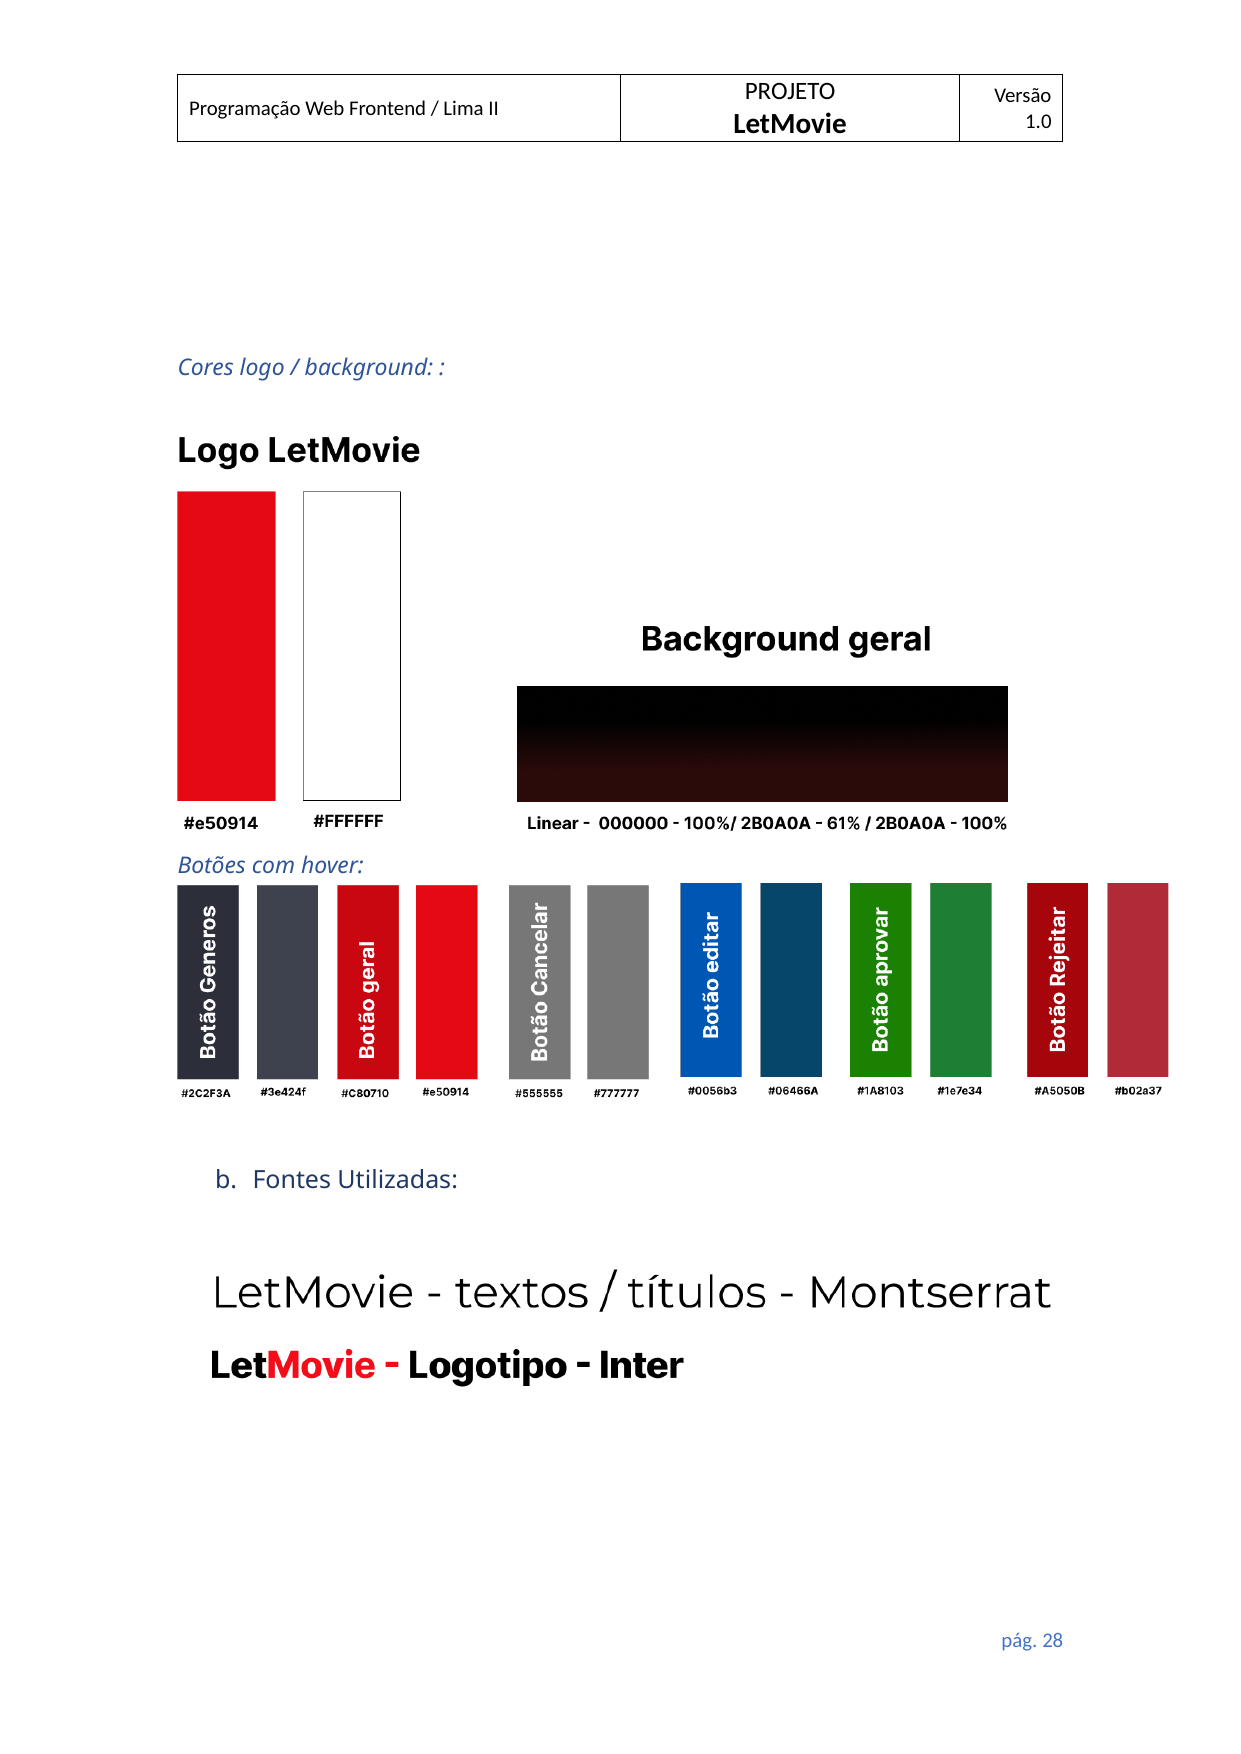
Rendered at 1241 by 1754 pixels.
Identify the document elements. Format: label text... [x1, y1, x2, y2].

picture [177, 429, 1016, 831]
subtitle Fontes Utilizadas: [215, 1162, 1063, 1196]
subtitle Botões com hover: [177, 849, 1063, 881]
picture [177, 1198, 1063, 1430]
subtitle Cores logo / background: : [177, 350, 1063, 382]
picture [177, 883, 1178, 1098]
